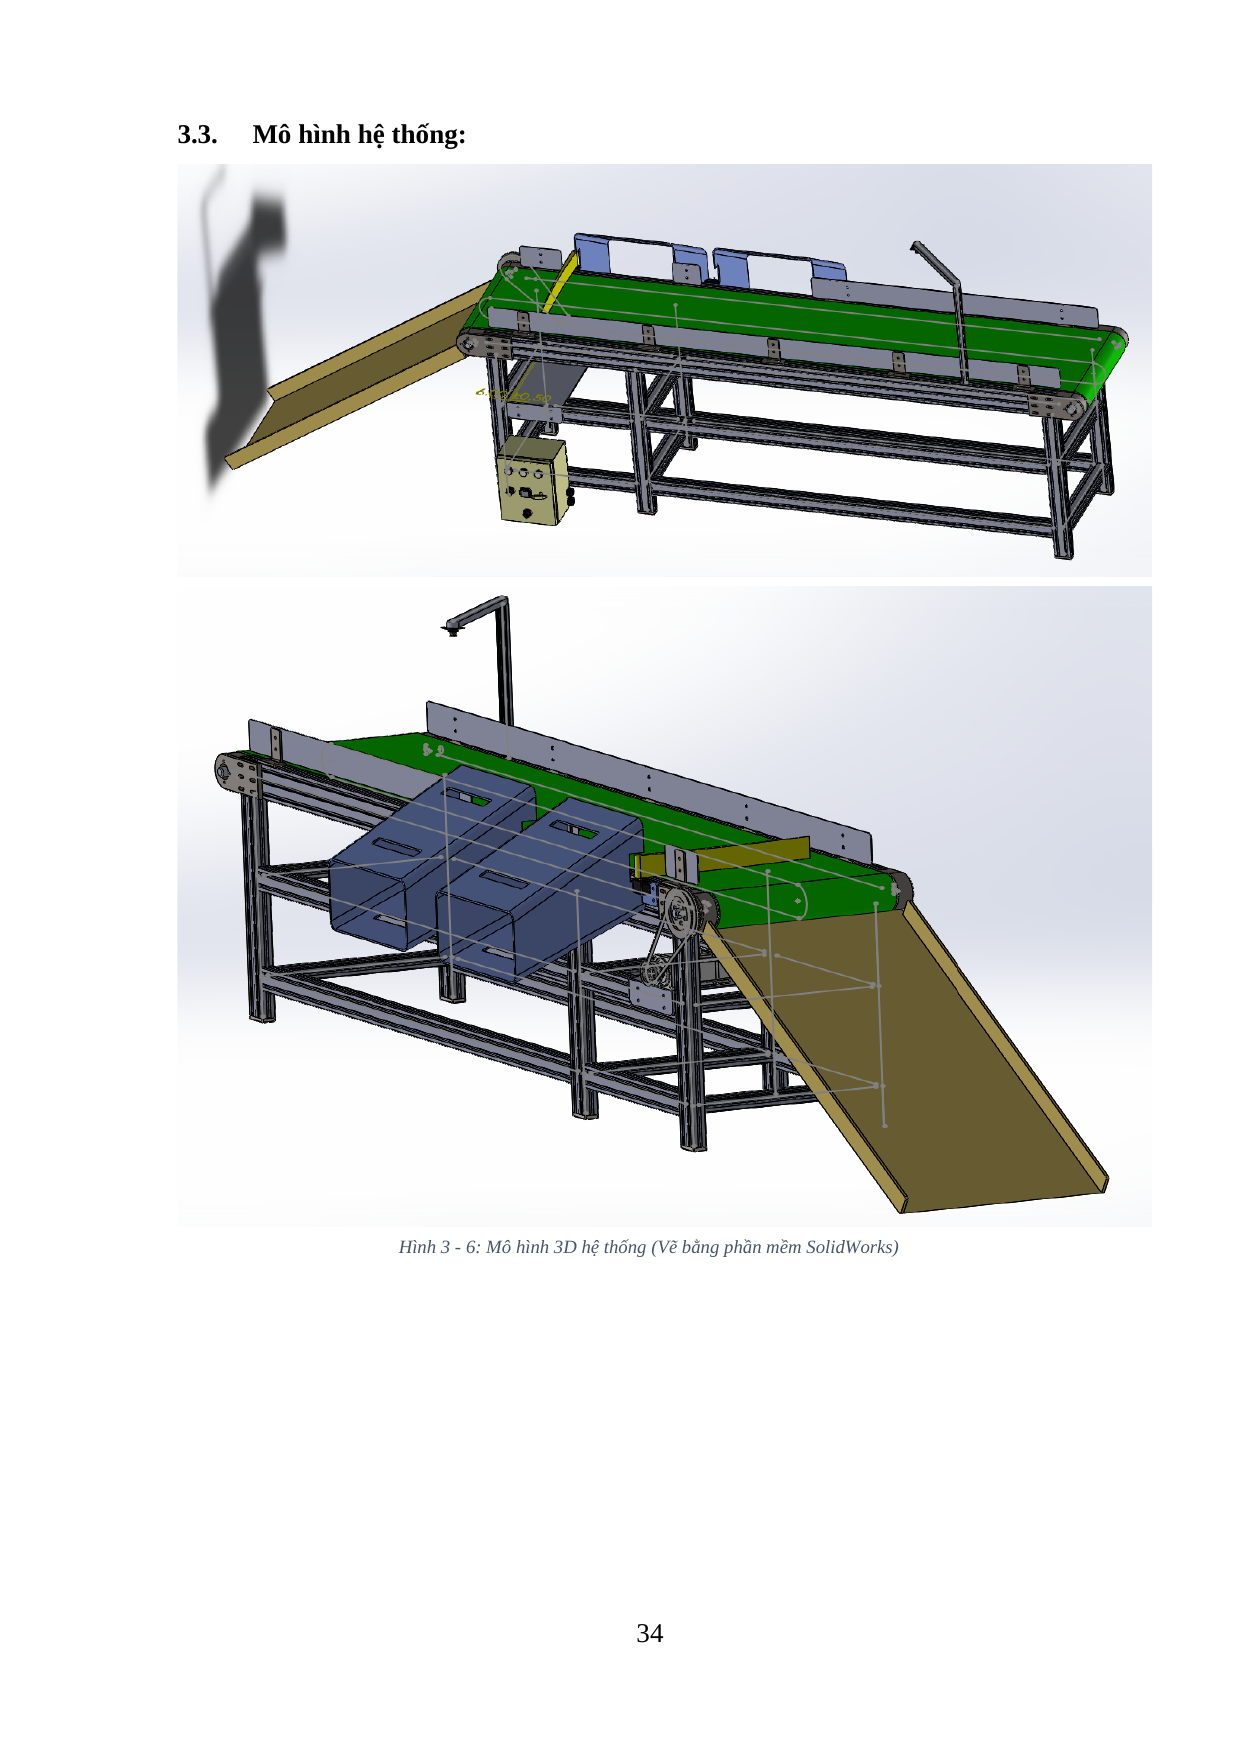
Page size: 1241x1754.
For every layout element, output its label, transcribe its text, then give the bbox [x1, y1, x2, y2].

picture [177, 586, 1153, 1227]
subtitle Mô hình hệ thống: [177, 118, 1122, 149]
picture [177, 164, 1153, 577]
